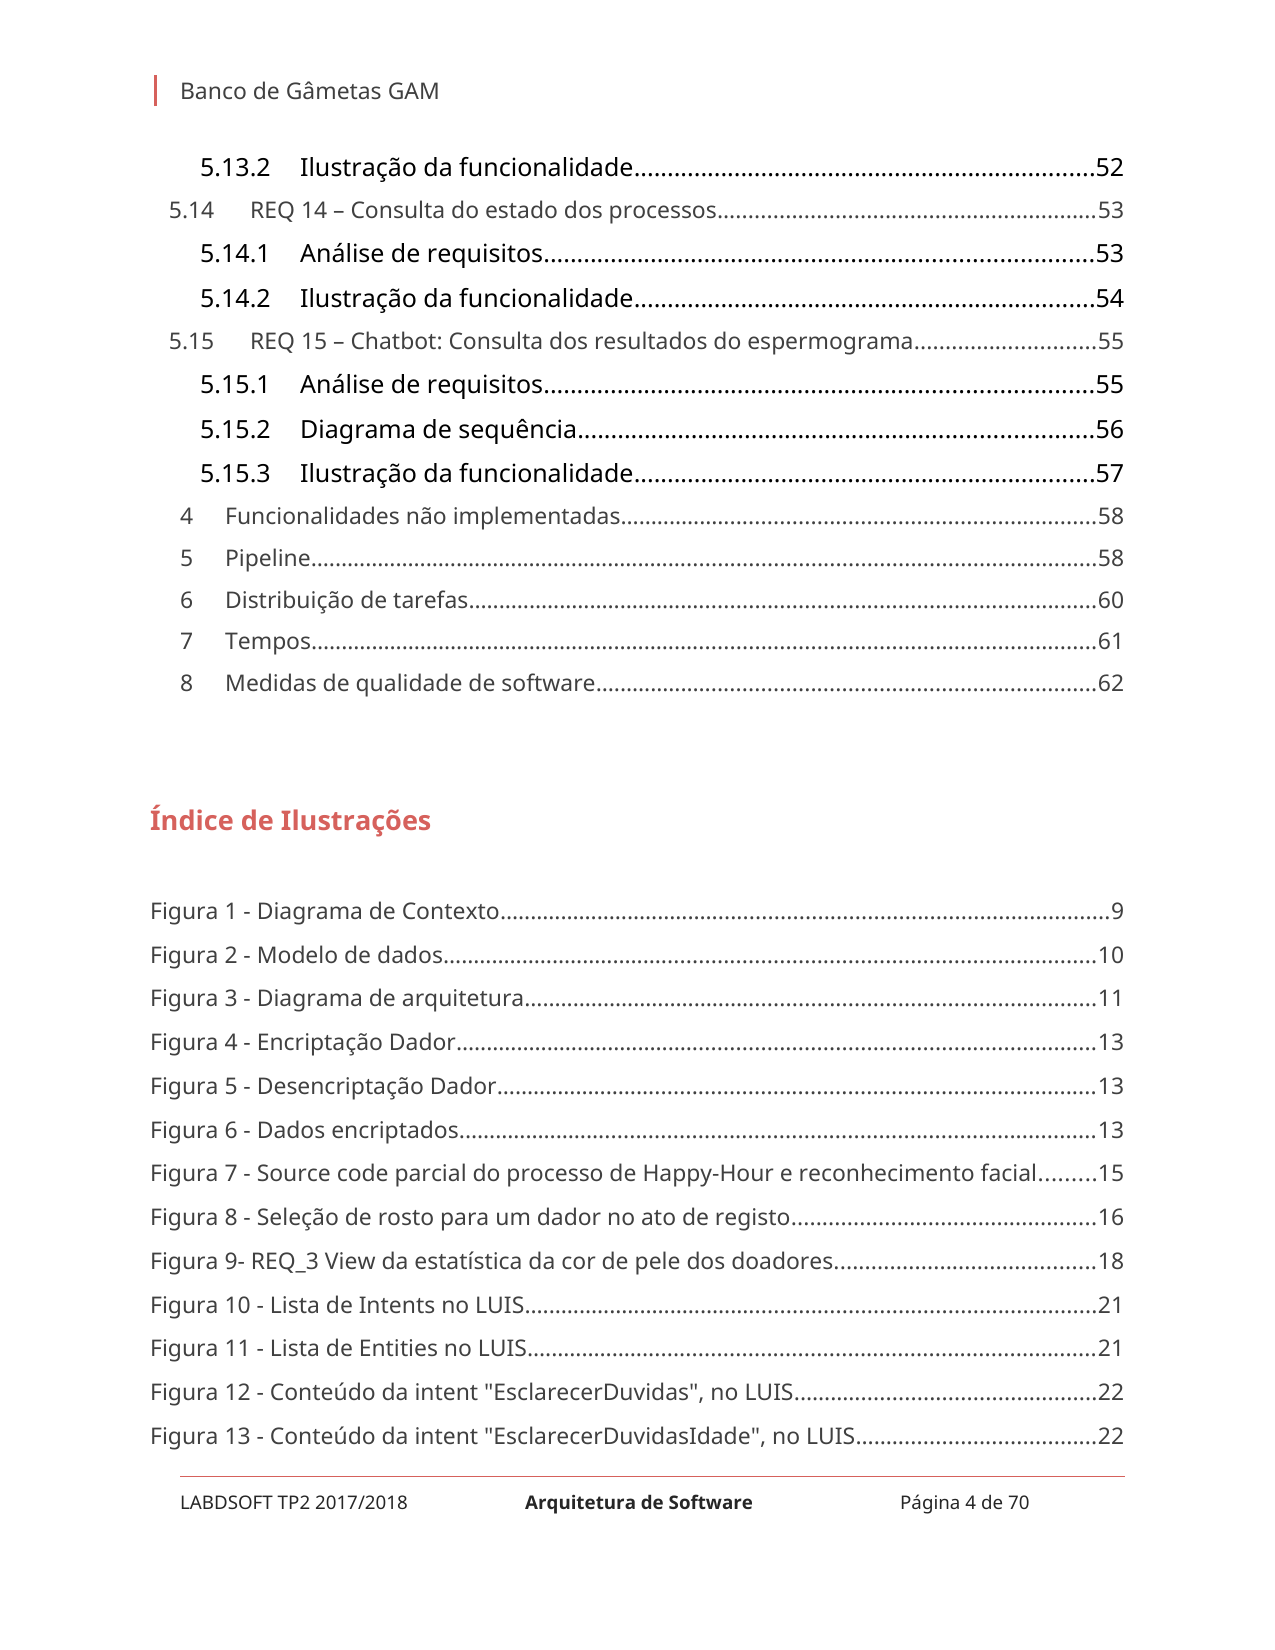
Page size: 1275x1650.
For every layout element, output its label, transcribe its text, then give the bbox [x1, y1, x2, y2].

text Figura 7 - Source code parcial do processo de Happy-Hour e reconhecimento facial 15 [150, 1157, 1125, 1188]
text Figura 2 - Modelo de dados 10 [150, 938, 1125, 970]
text Figura 10 - Lista de Intents no LUIS 21 [150, 1288, 1125, 1320]
text Figura 6 - Dados encriptados 13 [150, 1113, 1125, 1145]
text Figura 11 - Lista de Entities no LUIS 21 [150, 1332, 1125, 1363]
text Figura 8 - Seleção de rosto para um dador no ato de registo 16 [150, 1201, 1125, 1232]
text Figura 13 - Conteúdo da intent "EsclarecerDuvidasIdade", no LUIS 22 [150, 1420, 1125, 1451]
text Figura 12 - Conteúdo da intent "EsclarecerDuvidas", no LUIS 22 [150, 1376, 1125, 1407]
text Figura 5 - Desencriptação Dador 13 [150, 1070, 1125, 1101]
text Figura 3 - Diagrama de arquitetura 11 [150, 982, 1125, 1013]
text Figura 4 - Encriptação Dador 13 [150, 1026, 1125, 1057]
text Figura 1 - Diagrama de Contexto 9 [150, 895, 1125, 926]
text Figura 9- REQ_3 View da estatística da cor de pele dos doadores. 18 [150, 1245, 1125, 1276]
text Índice de Ilustrações [150, 802, 1125, 838]
